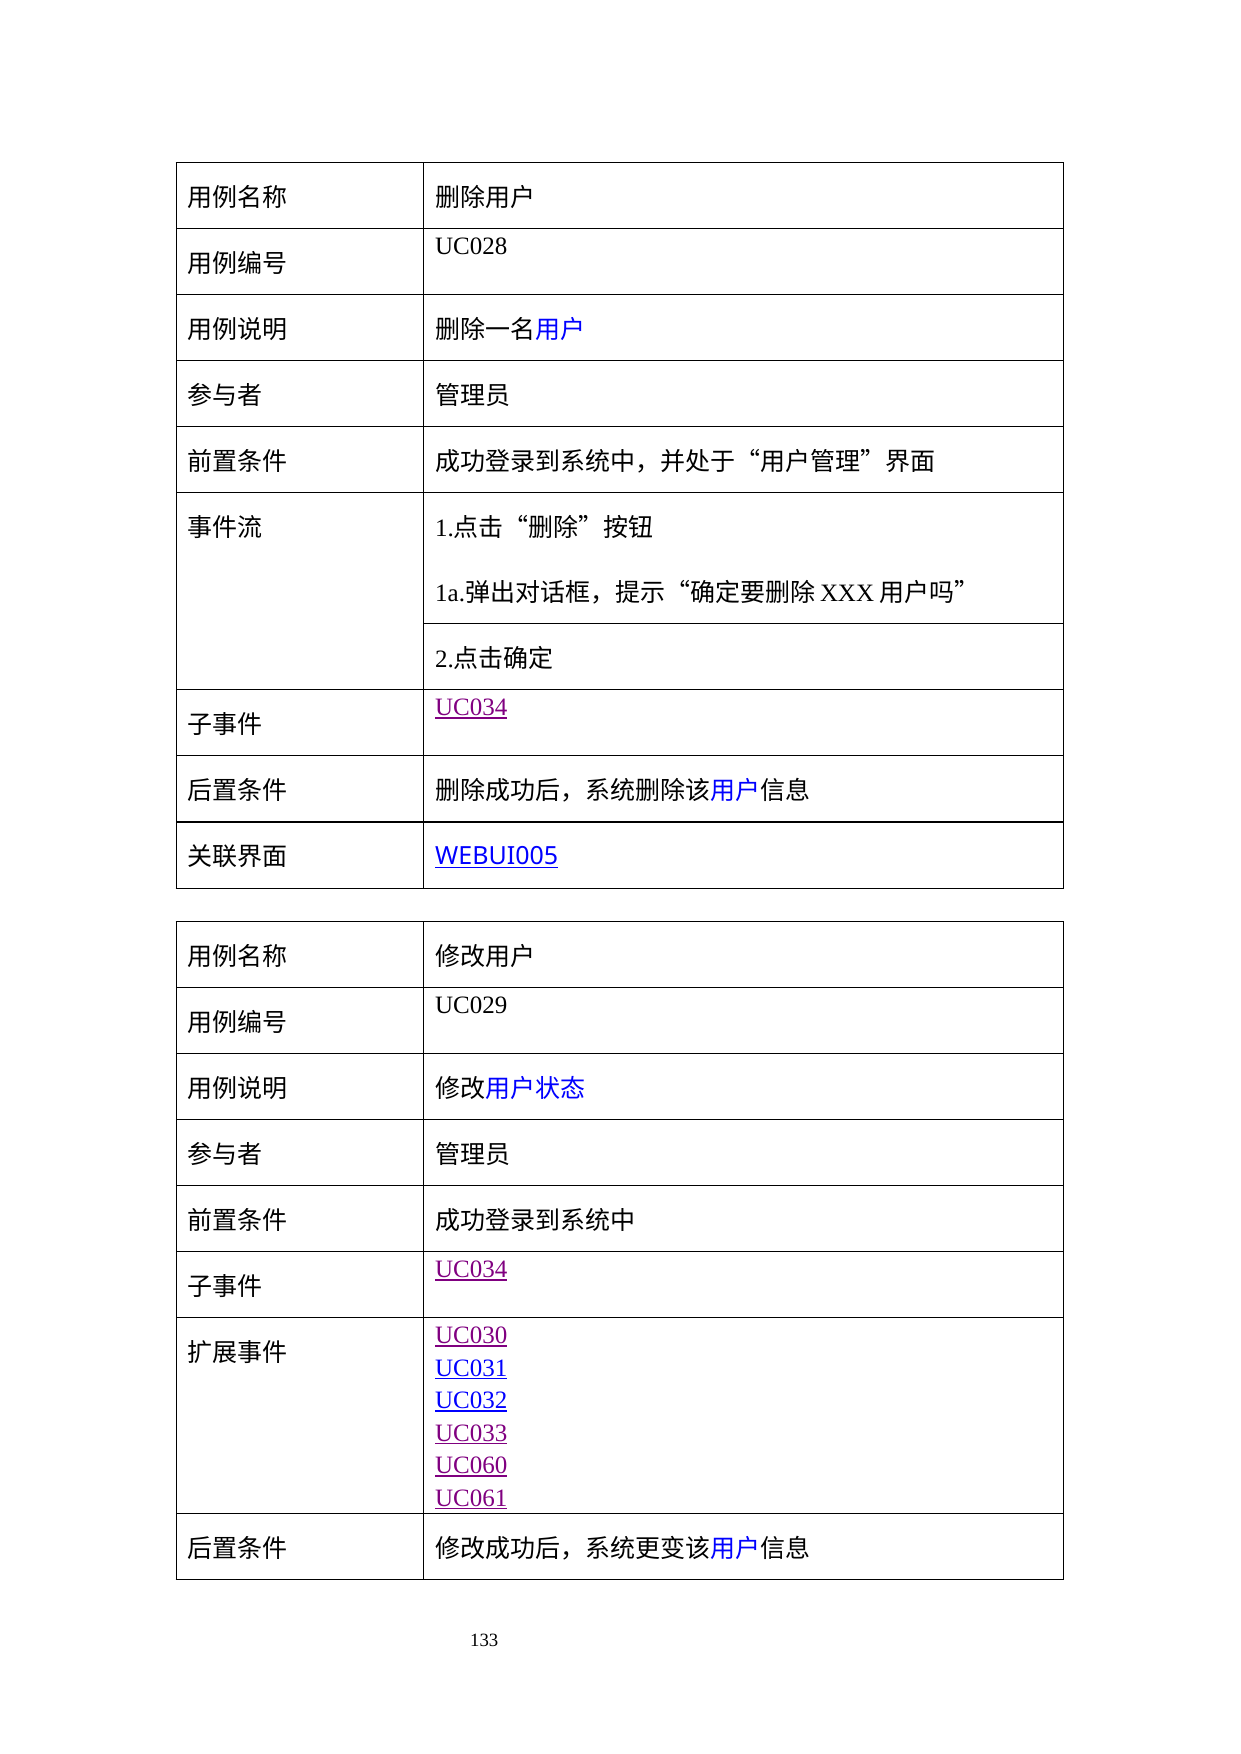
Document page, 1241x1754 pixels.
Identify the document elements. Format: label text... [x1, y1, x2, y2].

table_header 用例名称 [177, 163, 423, 228]
table_cell 事件流 [177, 493, 423, 689]
table_header 删除用户 [424, 163, 1063, 228]
table_cell UC029 [424, 988, 1063, 1053]
table_cell 管理员 [424, 1120, 1063, 1185]
table_cell 后置条件 [177, 1514, 423, 1579]
table_cell 用例说明 [177, 295, 423, 360]
table_cell UC028 [424, 229, 1063, 294]
table_cell 用例说明 [177, 1054, 423, 1119]
table_cell 修改成功后，系统更变该用户信息 [424, 1514, 1063, 1579]
table_cell 前置条件 [177, 427, 423, 492]
table_cell 删除一名用户 [424, 295, 1063, 360]
table_cell 成功登录到系统中，并处于“用户管理”界面 [424, 427, 1063, 492]
table_cell WEBUI005 [424, 823, 1063, 887]
table_cell 用例编号 [177, 988, 423, 1053]
table_cell 1.点击“删除”按钮 1a.弹出对话框，提示“确定要删除XXX用户吗” [424, 493, 1063, 623]
table_cell UC034 [424, 690, 1063, 755]
table_cell 成功登录到系统中 [424, 1186, 1063, 1251]
table_header 修改用户 [424, 922, 1063, 987]
table_cell 参与者 [177, 1120, 423, 1185]
table_cell 前置条件 [177, 1186, 423, 1251]
table_cell UC030 UC031 UC032 UC033 UC060 UC061 [424, 1318, 1063, 1513]
table_cell 子事件 [177, 1252, 423, 1317]
table_cell 子事件 [177, 690, 423, 755]
table_cell 后置条件 [177, 756, 423, 821]
table_cell 2.点击确定 [424, 624, 1063, 689]
table_cell 扩展事件 [177, 1318, 423, 1513]
table_cell UC034 [424, 1252, 1063, 1317]
table_cell 删除成功后，系统删除该用户信息 [424, 756, 1063, 821]
table_header 用例名称 [177, 922, 423, 987]
table_cell 用例编号 [177, 229, 423, 294]
table_cell 修改用户状态 [424, 1054, 1063, 1119]
table_cell 管理员 [424, 361, 1063, 426]
table_cell 关联界面 [177, 823, 423, 887]
table_cell 参与者 [177, 361, 423, 426]
